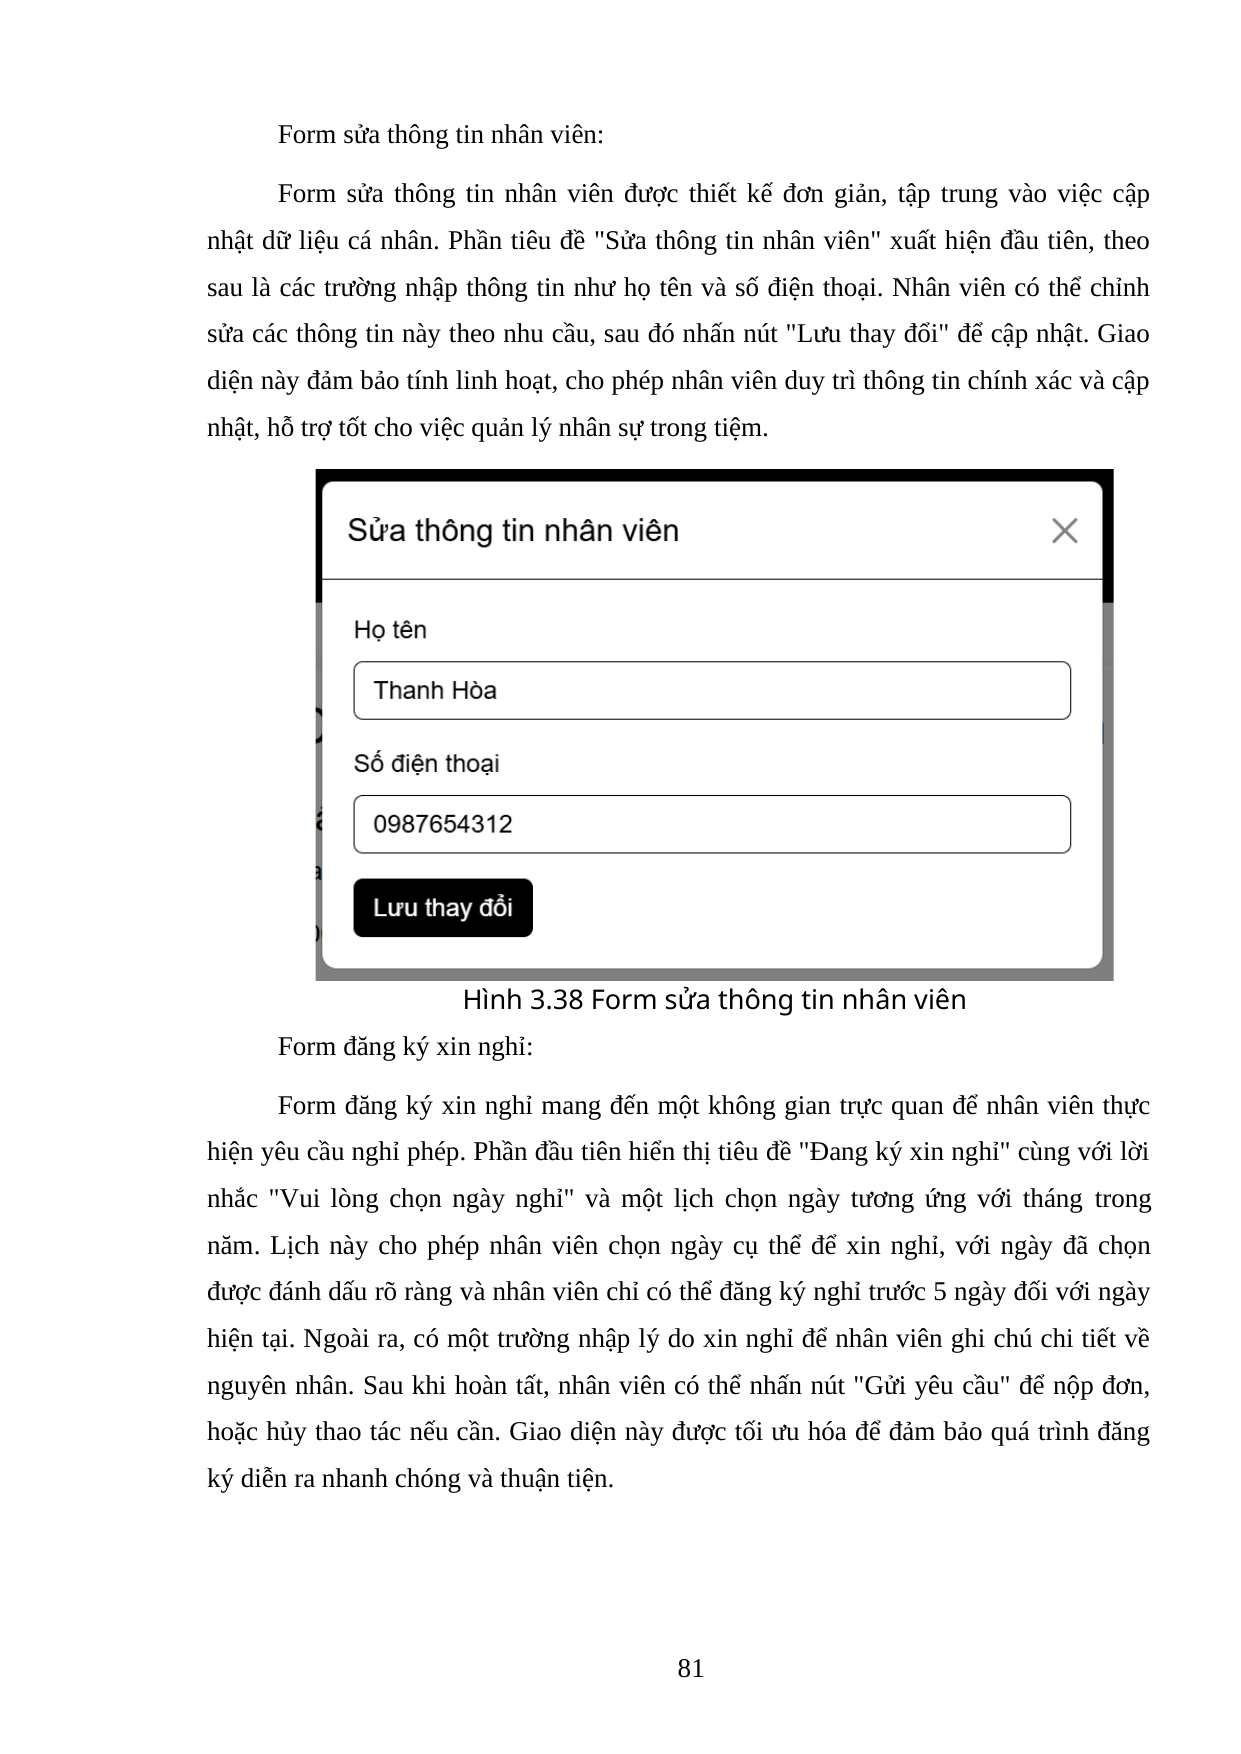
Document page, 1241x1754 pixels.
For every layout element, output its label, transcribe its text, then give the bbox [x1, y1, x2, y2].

text Form sửa thông tin nhân viên được thiết kế đơn giản, tập trung vào việc cập nhật dữ liệu cá nhân. Phần tiêu đề "Sửa thông tin nhân viên" xuất hiện đầu tiên, theo sau là các trường nhập thông tin như họ tên và số điện thoại. Nhân viên có thể chỉnh sửa các thông tin này theo nhu cầu, sau đó nhấn nút "Lưu thay đổi" để cập nhật. Giao diện này đảm bảo tính linh hoạt, cho phép nhân viên duy trì thông tin chính xác và cập nhật, hỗ trợ tốt cho việc quản lý nhân sự trong tiệm. [207, 177, 1152, 442]
text Form đăng ký xin nghỉ: [207, 1030, 1152, 1061]
picture [315, 469, 1114, 981]
text Form sửa thông tin nhân viên: [207, 118, 1152, 149]
text Form đăng ký xin nghỉ mang đến một không gian trực quan để nhân viên thực hiện yêu cầu nghỉ phép. Phần đầu tiên hiển thị tiêu đề "Đang ký xin nghỉ" cùng với lời nhắc "Vui lòng chọn ngày nghỉ" và một lịch chọn ngày tương ứng với tháng trong năm. Lịch này cho phép nhân viên chọn ngày cụ thể để xin nghỉ, với ngày đã chọn được đánh dấu rõ ràng và nhân viên chỉ có thể đăng ký nghỉ trước 5 ngày đối với ngày hiện tại. Ngoài ra, có một trường nhập lý do xin nghỉ để nhân viên ghi chú chi tiết về nguyên nhân. Sau khi hoàn tất, nhân viên có thể nhấn nút "Gửi yêu cầu" để nộp đơn, hoặc hủy thao tác nếu cần. Giao diện này được tối ưu hóa để đảm bảo quá trình đăng ký diễn ra nhanh chóng và thuận tiện. [207, 1089, 1152, 1493]
